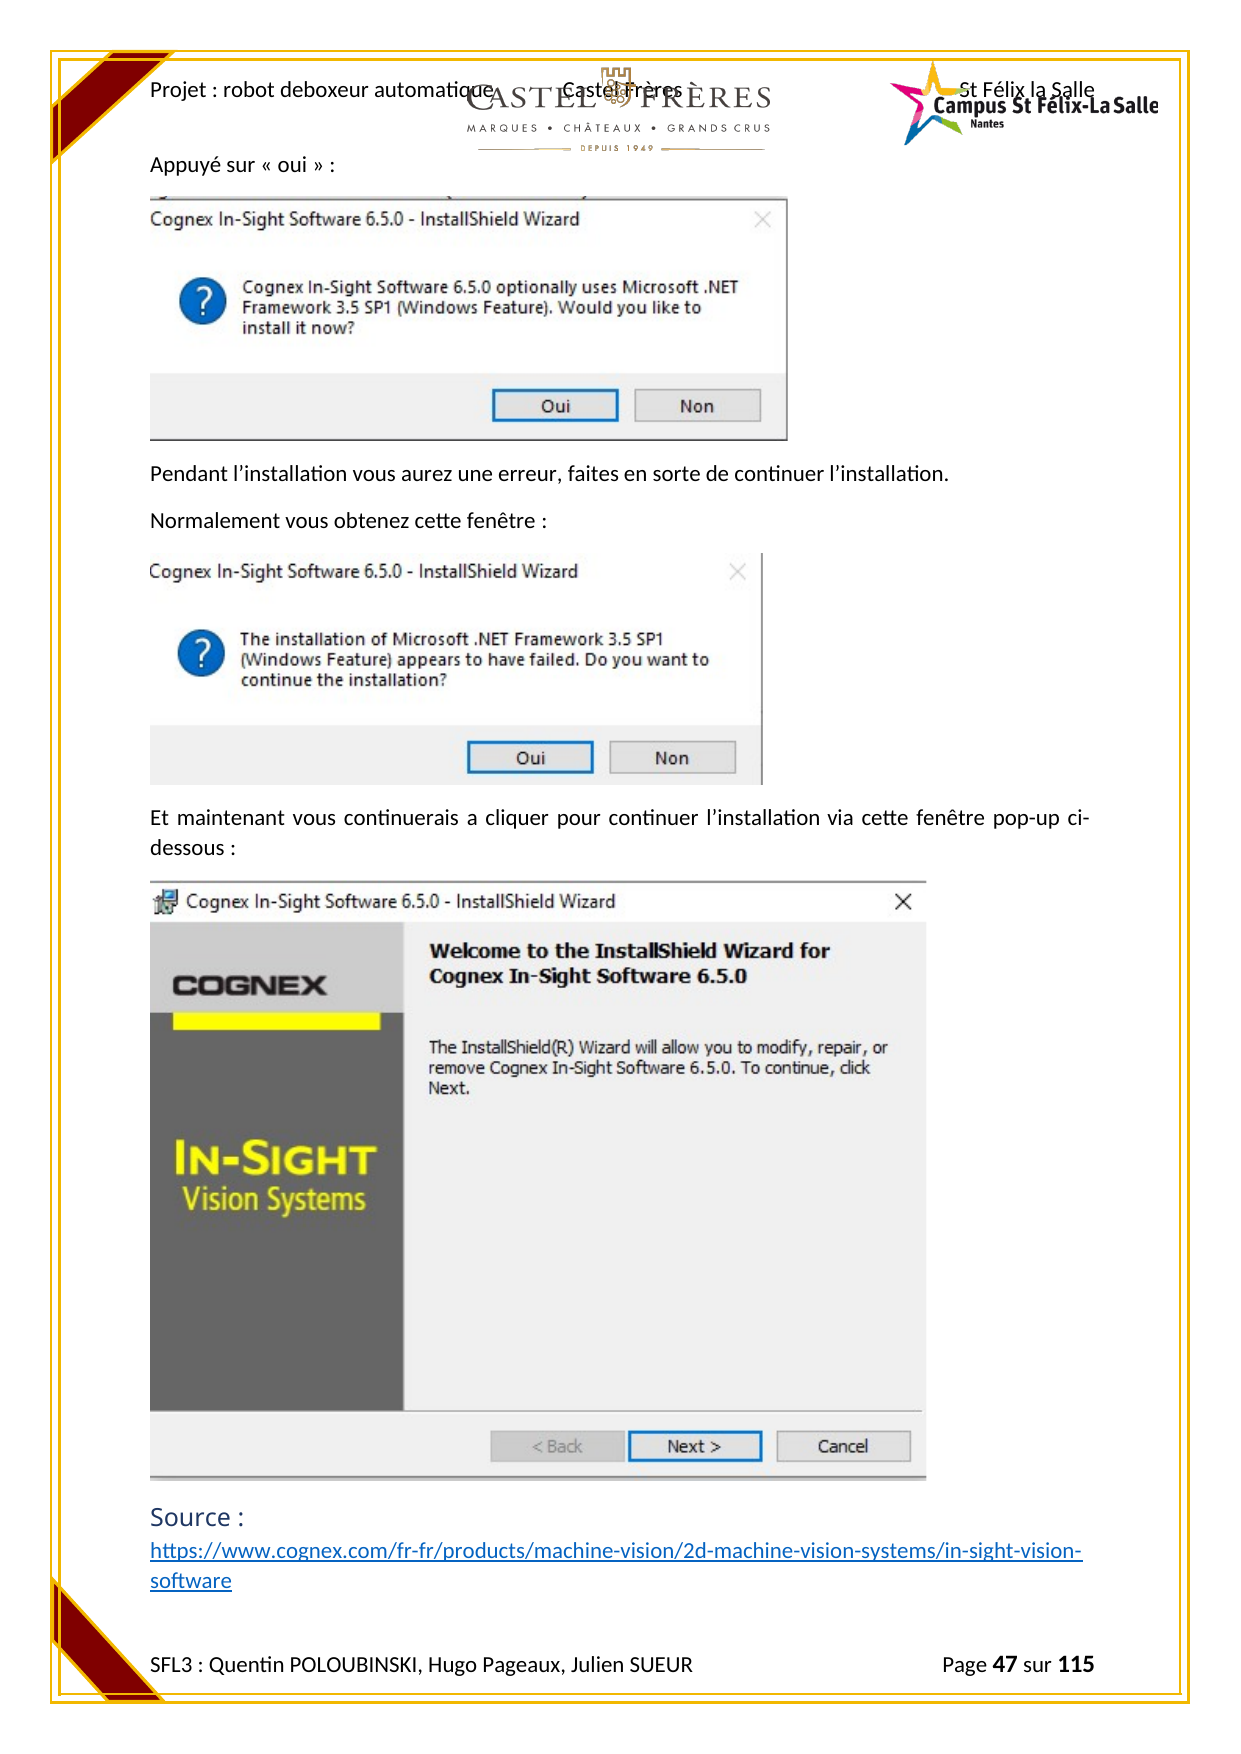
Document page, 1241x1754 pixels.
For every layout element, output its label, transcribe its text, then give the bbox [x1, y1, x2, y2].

picture [150, 196, 788, 441]
subtitle Source : [150, 1499, 1090, 1533]
text Et maintenant vous continuerais a cliquer pour continuer l’installation via cette fenêtre pop-up ci-dessous : [150, 803, 1090, 862]
text Pendant l’installation vous aurez une erreur, faites en sorte de continuer l’installation. [150, 459, 1090, 487]
picture [460, 59, 773, 157]
picture [150, 880, 927, 1481]
picture [150, 553, 763, 785]
picture [889, 60, 1158, 145]
text https://www.cognex.com/fr-fr/products/machine-vision/2d-machine-vision-systems/in-sight-vision-software [150, 1536, 1090, 1594]
text Normalement vous obtenez cette fenêtre : [150, 506, 1090, 534]
text Appuyé sur « oui » : [150, 150, 1090, 178]
